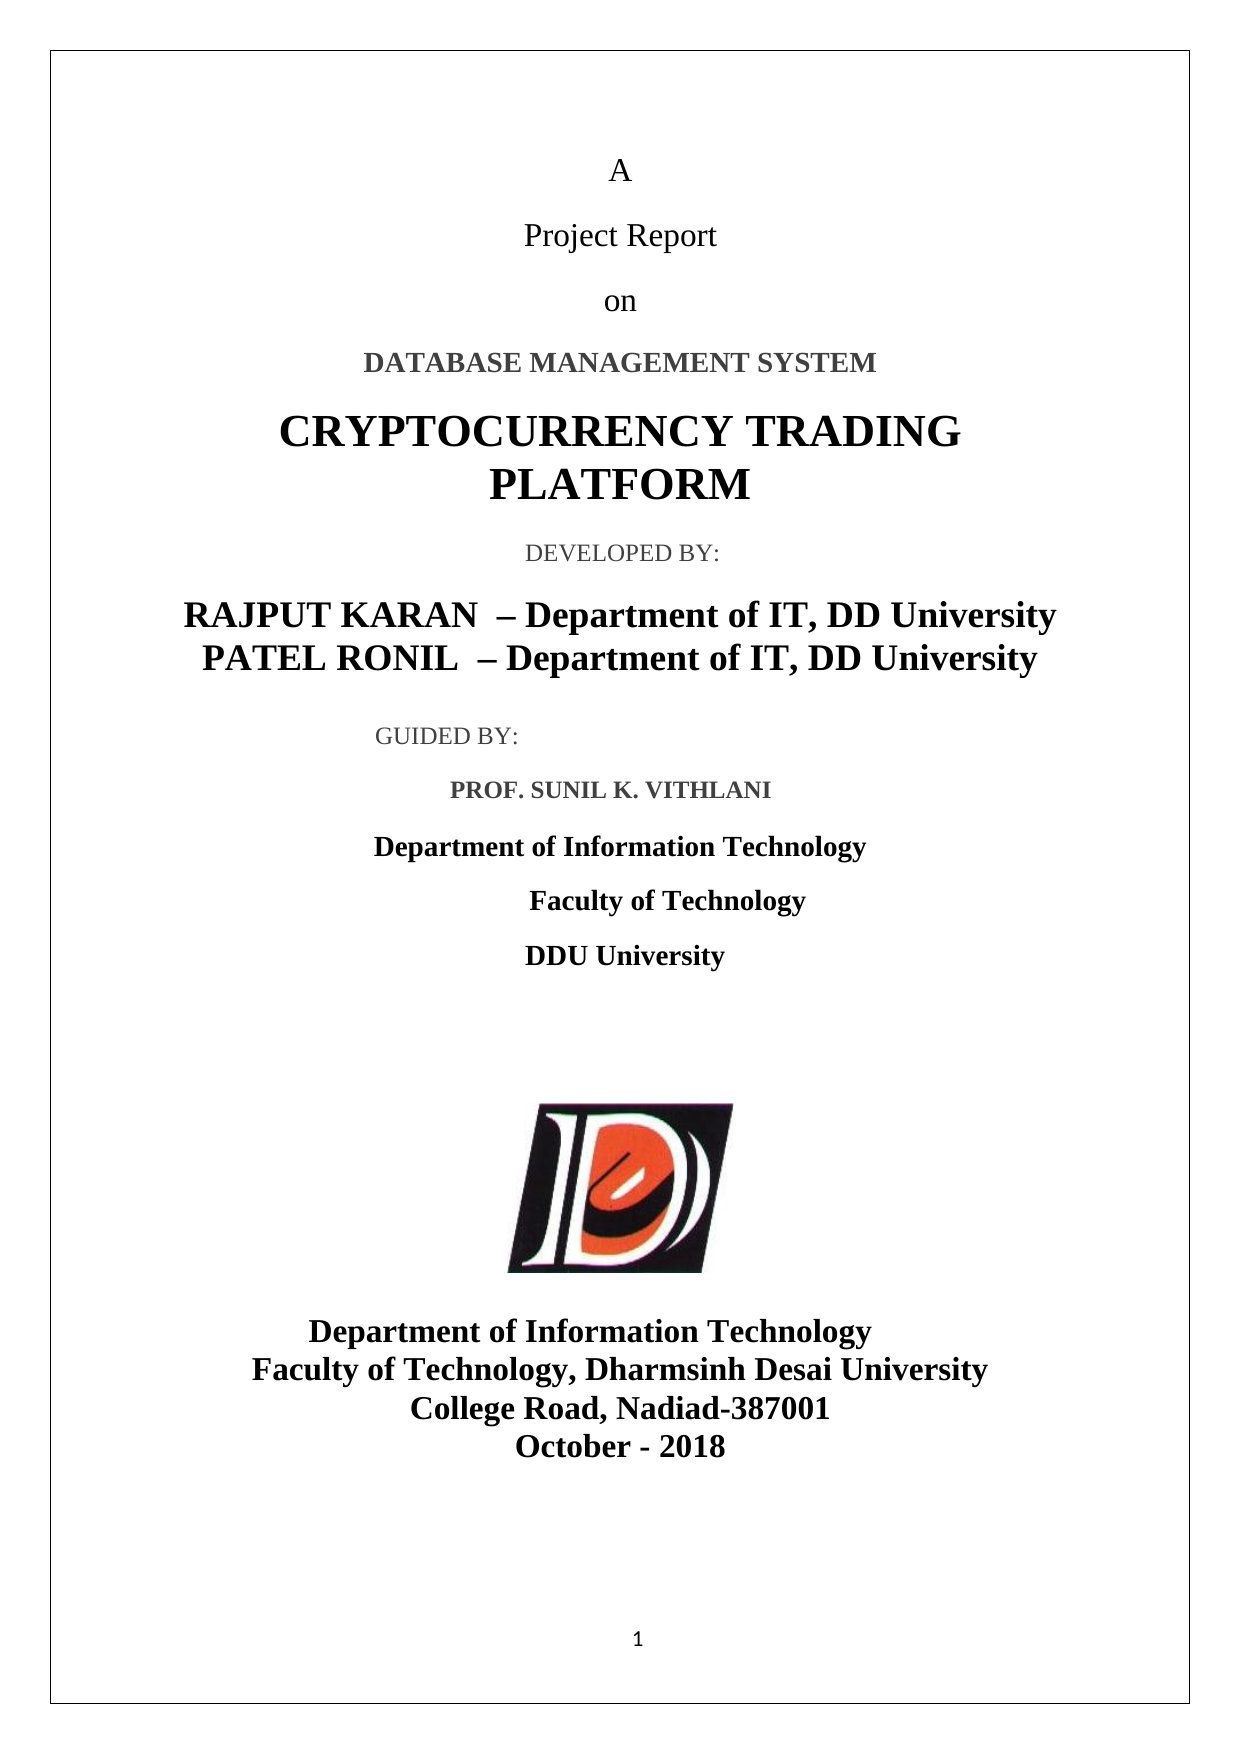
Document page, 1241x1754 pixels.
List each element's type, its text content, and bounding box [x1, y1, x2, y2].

text College Road, Nadiad-387001 [150, 1388, 1090, 1426]
text RAJPUT KARAN – Department of IT, DD University [150, 592, 1090, 635]
text DDU University [450, 938, 1090, 971]
text Department of Information Technology [150, 829, 1090, 863]
text PATEL RONIL – Department of IT, DD University [150, 635, 1090, 678]
text CRYPTOCURRENCY TRADING PLATFORM [150, 404, 1090, 509]
text Faculty of Technology [150, 883, 1090, 917]
text PROF. SUNIL K. VITHLANI [300, 775, 1090, 804]
text on [150, 280, 1090, 318]
text A [150, 150, 1090, 188]
text Department of Information Technology [150, 1311, 1090, 1350]
text Faculty of Technology, Dharmsinh Desai University [150, 1350, 1090, 1388]
text Project Report [150, 215, 1090, 253]
picture [506, 1103, 734, 1273]
text GUIDED BY: [300, 721, 1090, 750]
text DATABASE MANAGEMENT SYSTEM [150, 345, 1090, 378]
text October - 2018 [150, 1426, 1090, 1465]
text DEVELOPED BY: [450, 538, 1090, 567]
